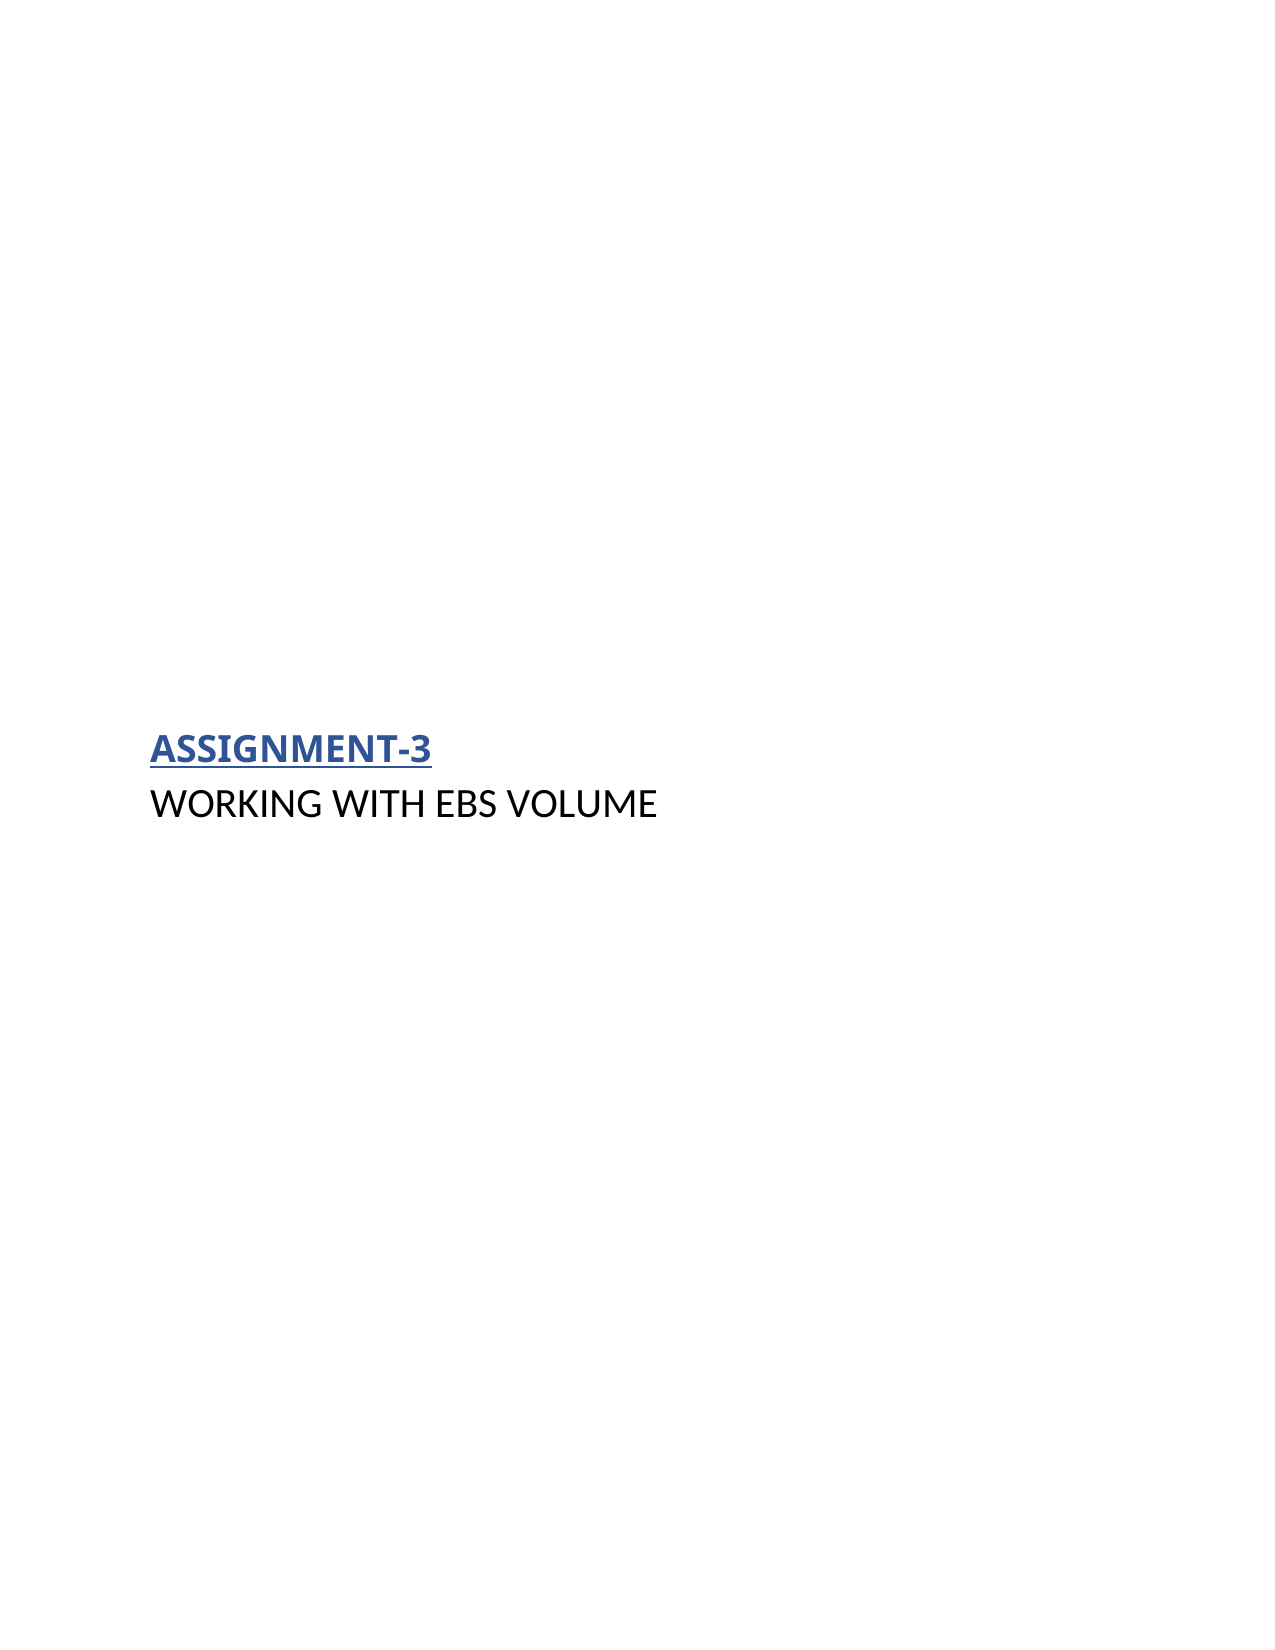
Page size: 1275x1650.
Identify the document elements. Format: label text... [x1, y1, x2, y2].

subtitle ASSIGNMENT-3 [150, 722, 1125, 773]
text WORKING WITH EBS VOLUME [150, 777, 1125, 827]
